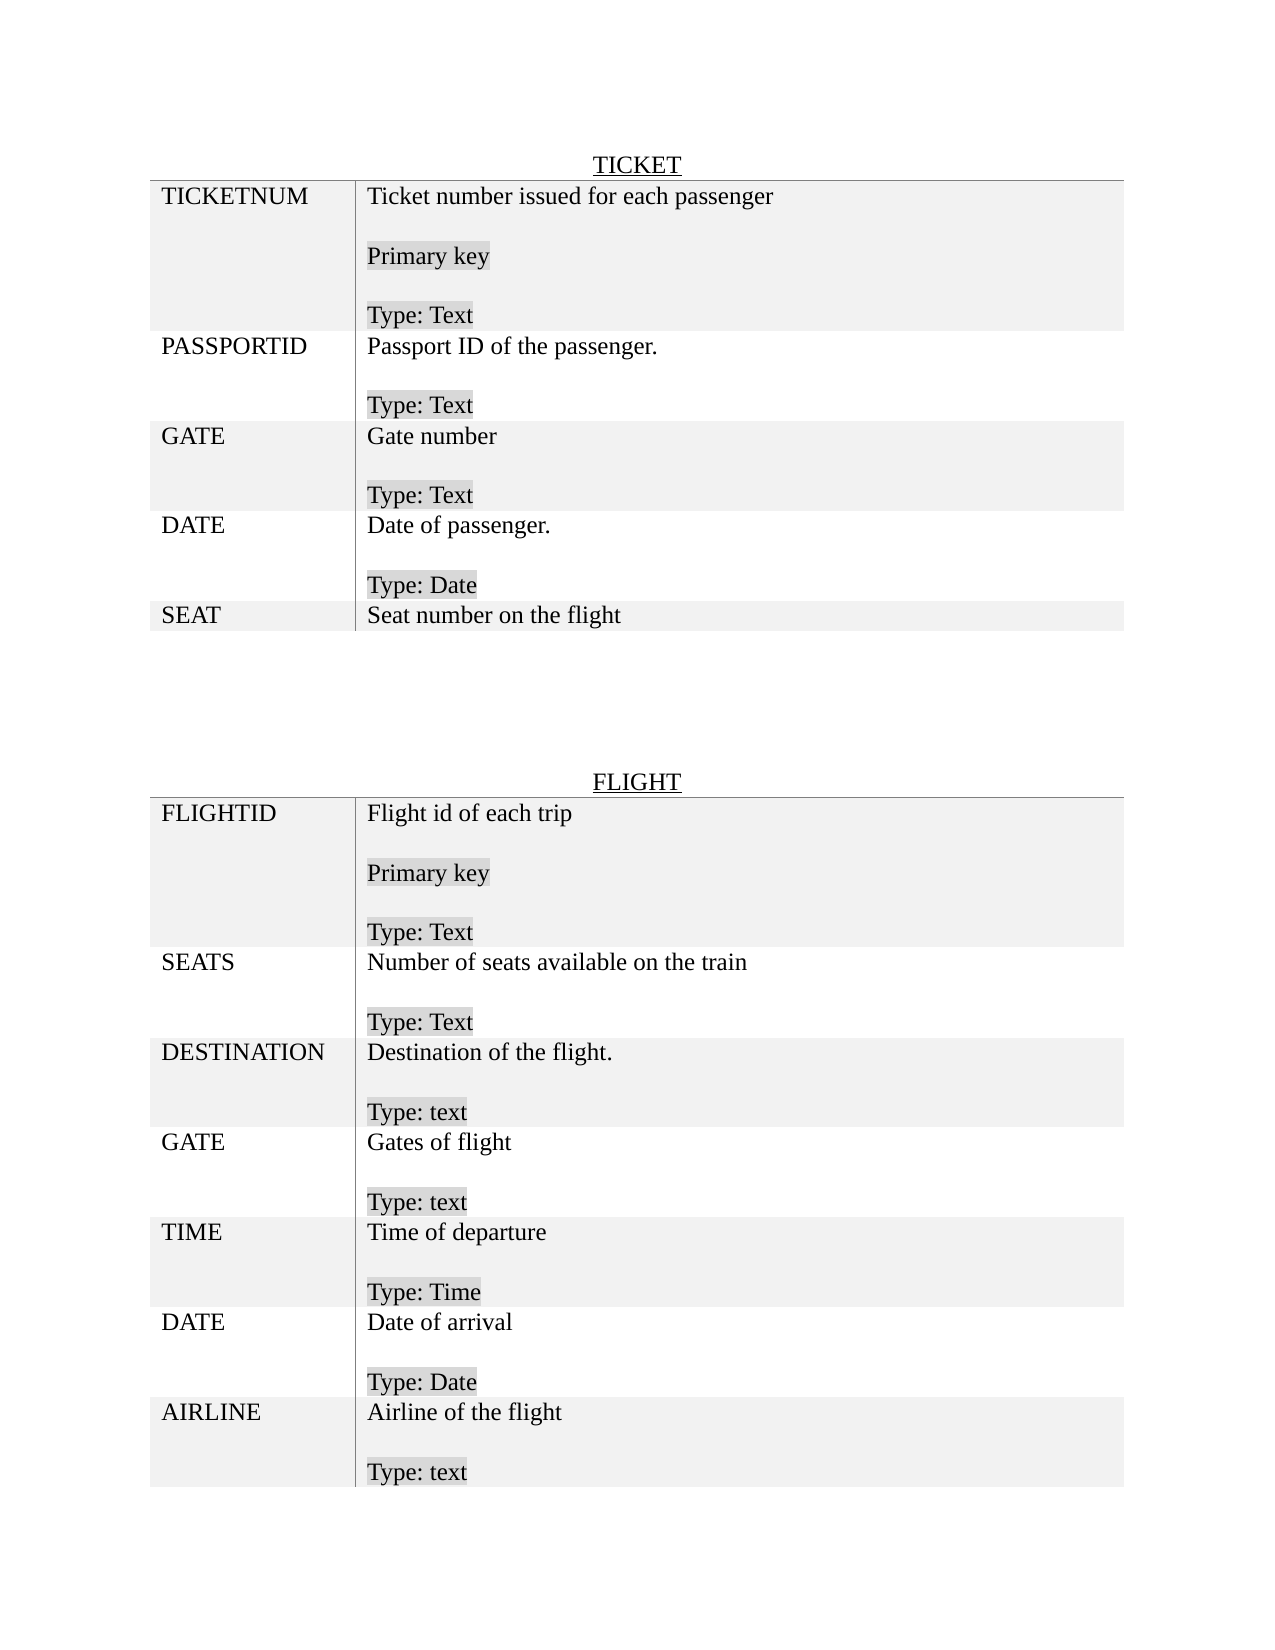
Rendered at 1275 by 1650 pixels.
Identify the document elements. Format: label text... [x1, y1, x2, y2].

table_cell Flight id of each trip Primary key Type: Text [356, 798, 1124, 947]
table_header Flight [150, 767, 1124, 797]
table_cell TicketNum [150, 181, 355, 331]
table_cell Ticket number issued for each passenger Primary key Type: Text [356, 181, 1124, 331]
table_cell Destination [150, 1038, 355, 1127]
table_cell Gate number Type: Text [356, 421, 1124, 511]
table_cell Gate [150, 1128, 355, 1217]
table_cell Date of passenger. Type: Date [356, 511, 1124, 601]
table_cell Airline [150, 1397, 355, 1487]
table_cell Time of departure Type: Time [356, 1217, 1124, 1307]
table_cell Time [150, 1217, 355, 1307]
table_cell FlightID [150, 798, 355, 947]
table_cell Airline of the flight Type: text [356, 1397, 1124, 1487]
table_cell Date [150, 1307, 355, 1397]
table_cell Date of arrival Type: Date [356, 1307, 1124, 1397]
table_cell Gates of flight Type: text [356, 1128, 1124, 1217]
table_cell Seat [150, 601, 355, 631]
table_cell passportID [150, 331, 355, 421]
table_cell Number of seats available on the train Type: Text [356, 948, 1124, 1037]
table_cell Destination of the flight. Type: text [356, 1038, 1124, 1127]
table_header Ticket [150, 150, 1124, 180]
table_cell Seat number on the flight [356, 601, 1124, 631]
table_cell Date [150, 511, 355, 601]
table_cell Gate [150, 421, 355, 511]
table_cell Seats [150, 948, 355, 1037]
table_cell Passport ID of the passenger. Type: Text [356, 331, 1124, 421]
